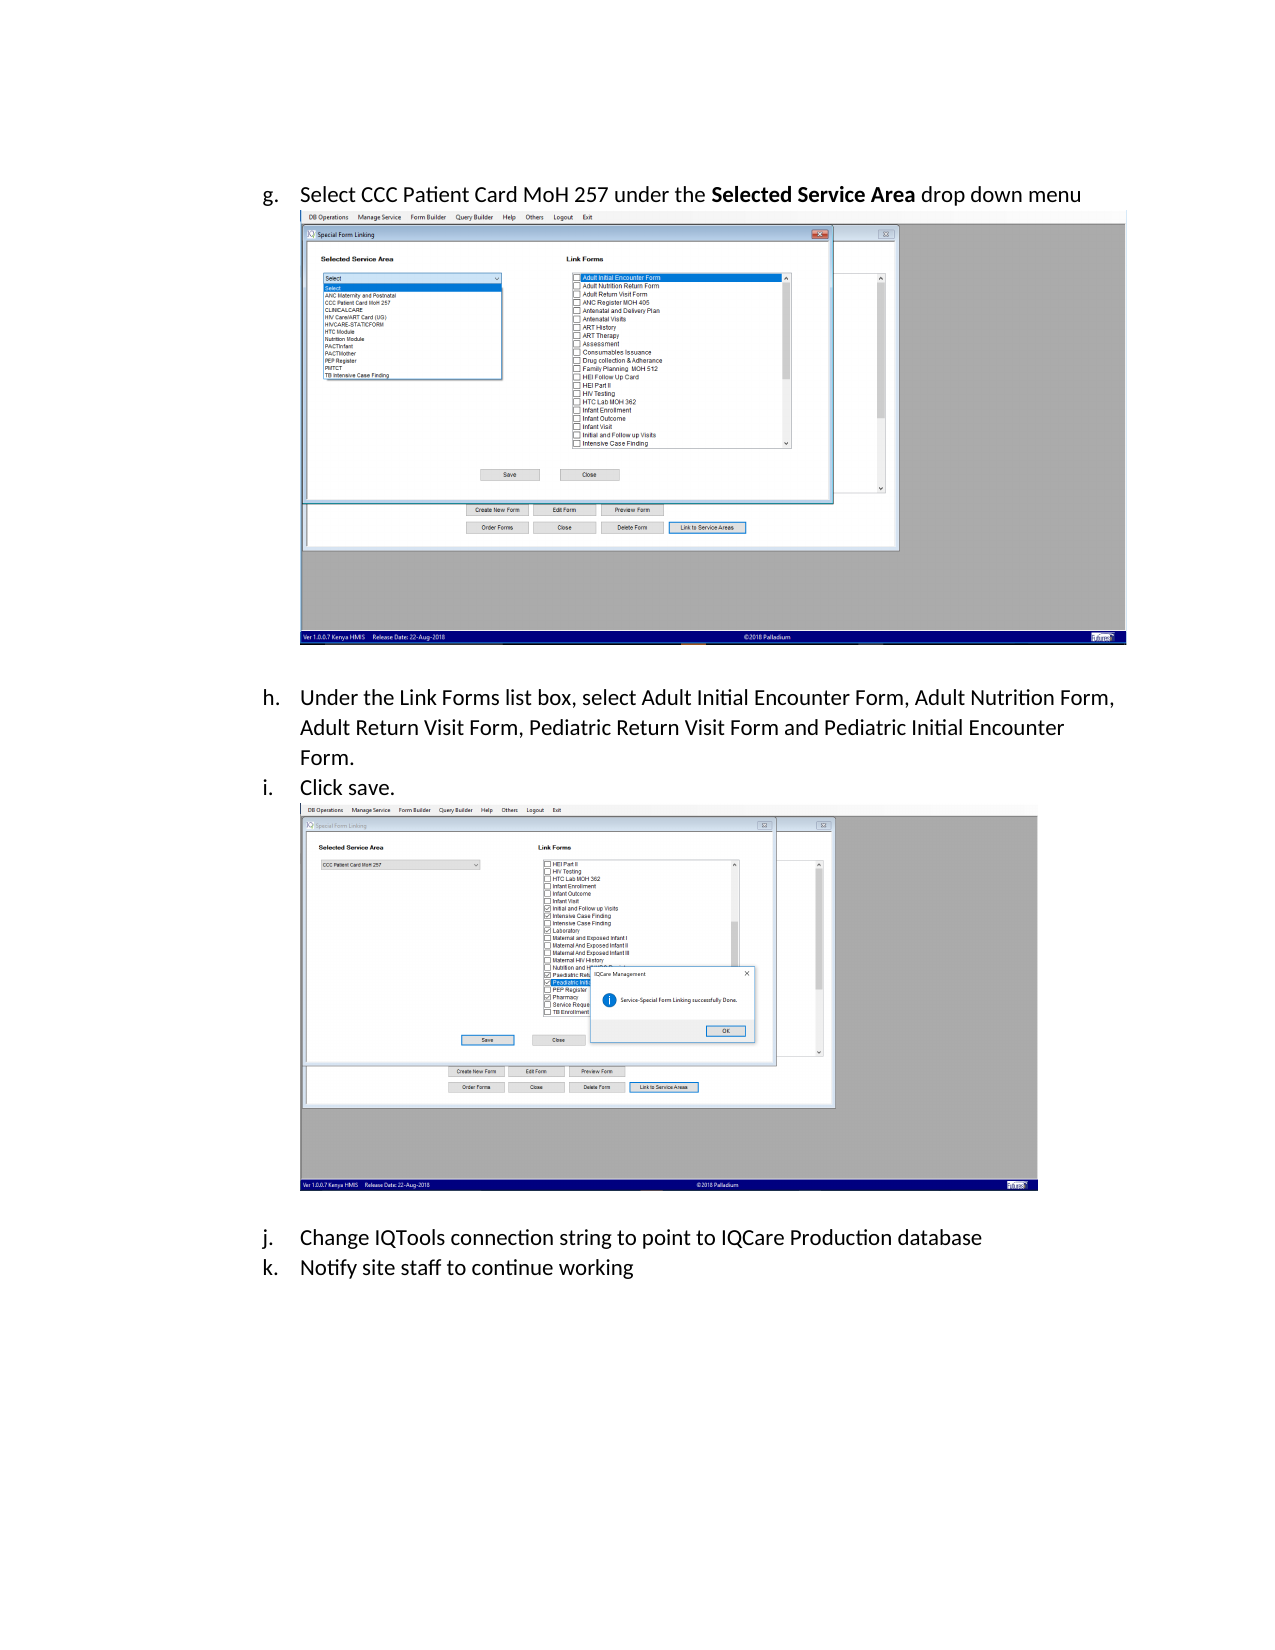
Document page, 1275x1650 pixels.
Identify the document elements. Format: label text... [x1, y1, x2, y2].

list Click save. [262, 773, 1125, 802]
list Under the Link Forms list box, select Adult Initial Encounter Form, Adult Nutrition Form, Adult Return Visit Form, Pediatric Return Visit Form and Pediatric Initial Encounter Form. [262, 683, 1125, 771]
picture [300, 803, 1038, 1191]
list Change IQTools connection string to point to IQCare Production database [262, 1223, 1125, 1251]
list Notify site staff to continue working [262, 1253, 1125, 1281]
picture [300, 210, 1127, 645]
